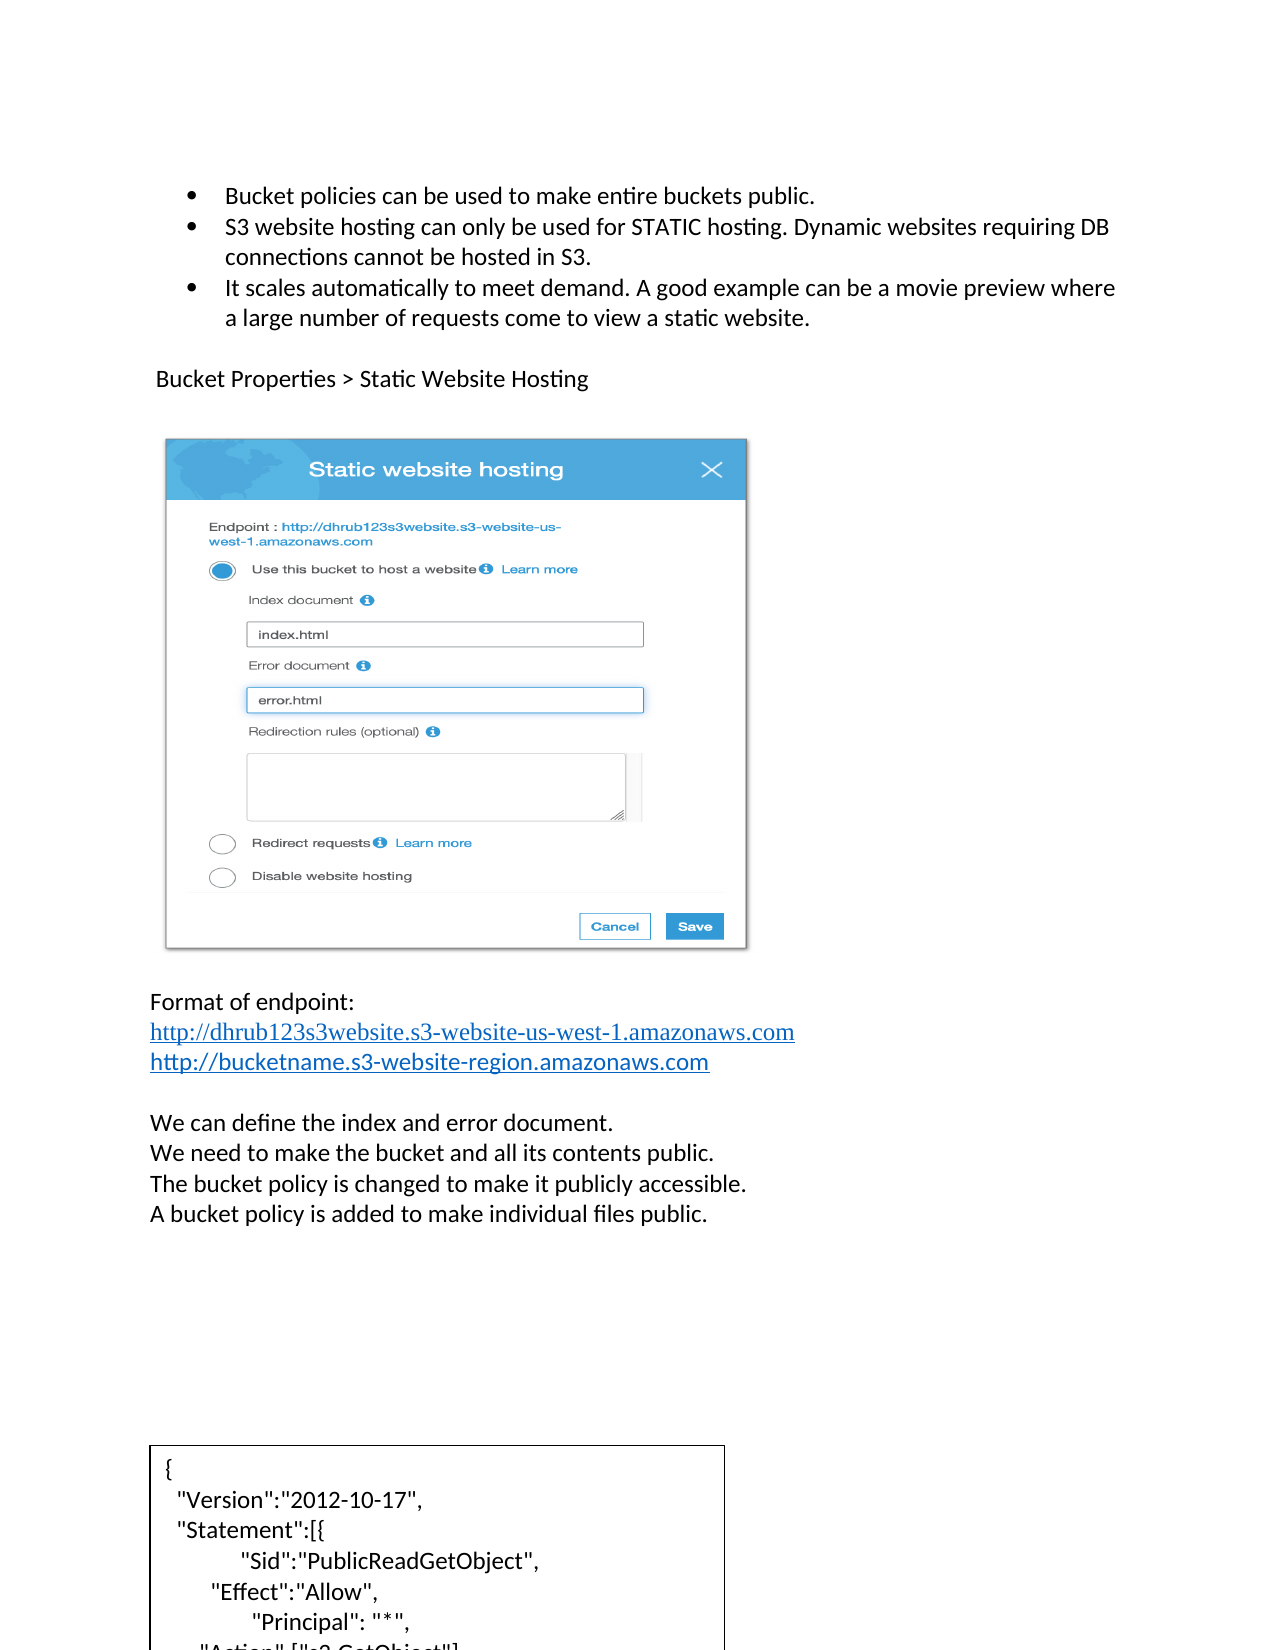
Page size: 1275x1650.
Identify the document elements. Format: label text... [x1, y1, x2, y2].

text A bucket policy is added to make individual files public. [150, 1198, 1125, 1229]
list S3 website hosting can only be used for STATIC hosting. Dynamic websites requiring DB connections cannot be hosted in S3. [187, 211, 1125, 272]
text The bucket policy is changed to make it publicly accessible. [150, 1168, 1125, 1198]
text http://bucketname.s3-website-region.amazonaws.com [150, 1046, 1125, 1076]
text http://dhrub123s3website.s3-website-us-west-1.amazonaws.com [150, 1017, 1125, 1046]
text We need to make the bucket and all its contents public. [150, 1137, 1125, 1168]
text Bucket Properties > Static Website Hosting [150, 364, 1125, 394]
text We can define the index and error document. [150, 1107, 1125, 1137]
list Bucket policies can be used to make entire buckets public. [187, 181, 1125, 211]
list It scales automatically to meet demand. A good example can be a movie preview where a large number of requests come to view a static website. [187, 272, 1125, 333]
picture [150, 424, 768, 956]
text Format of endpoint: [150, 986, 1125, 1017]
